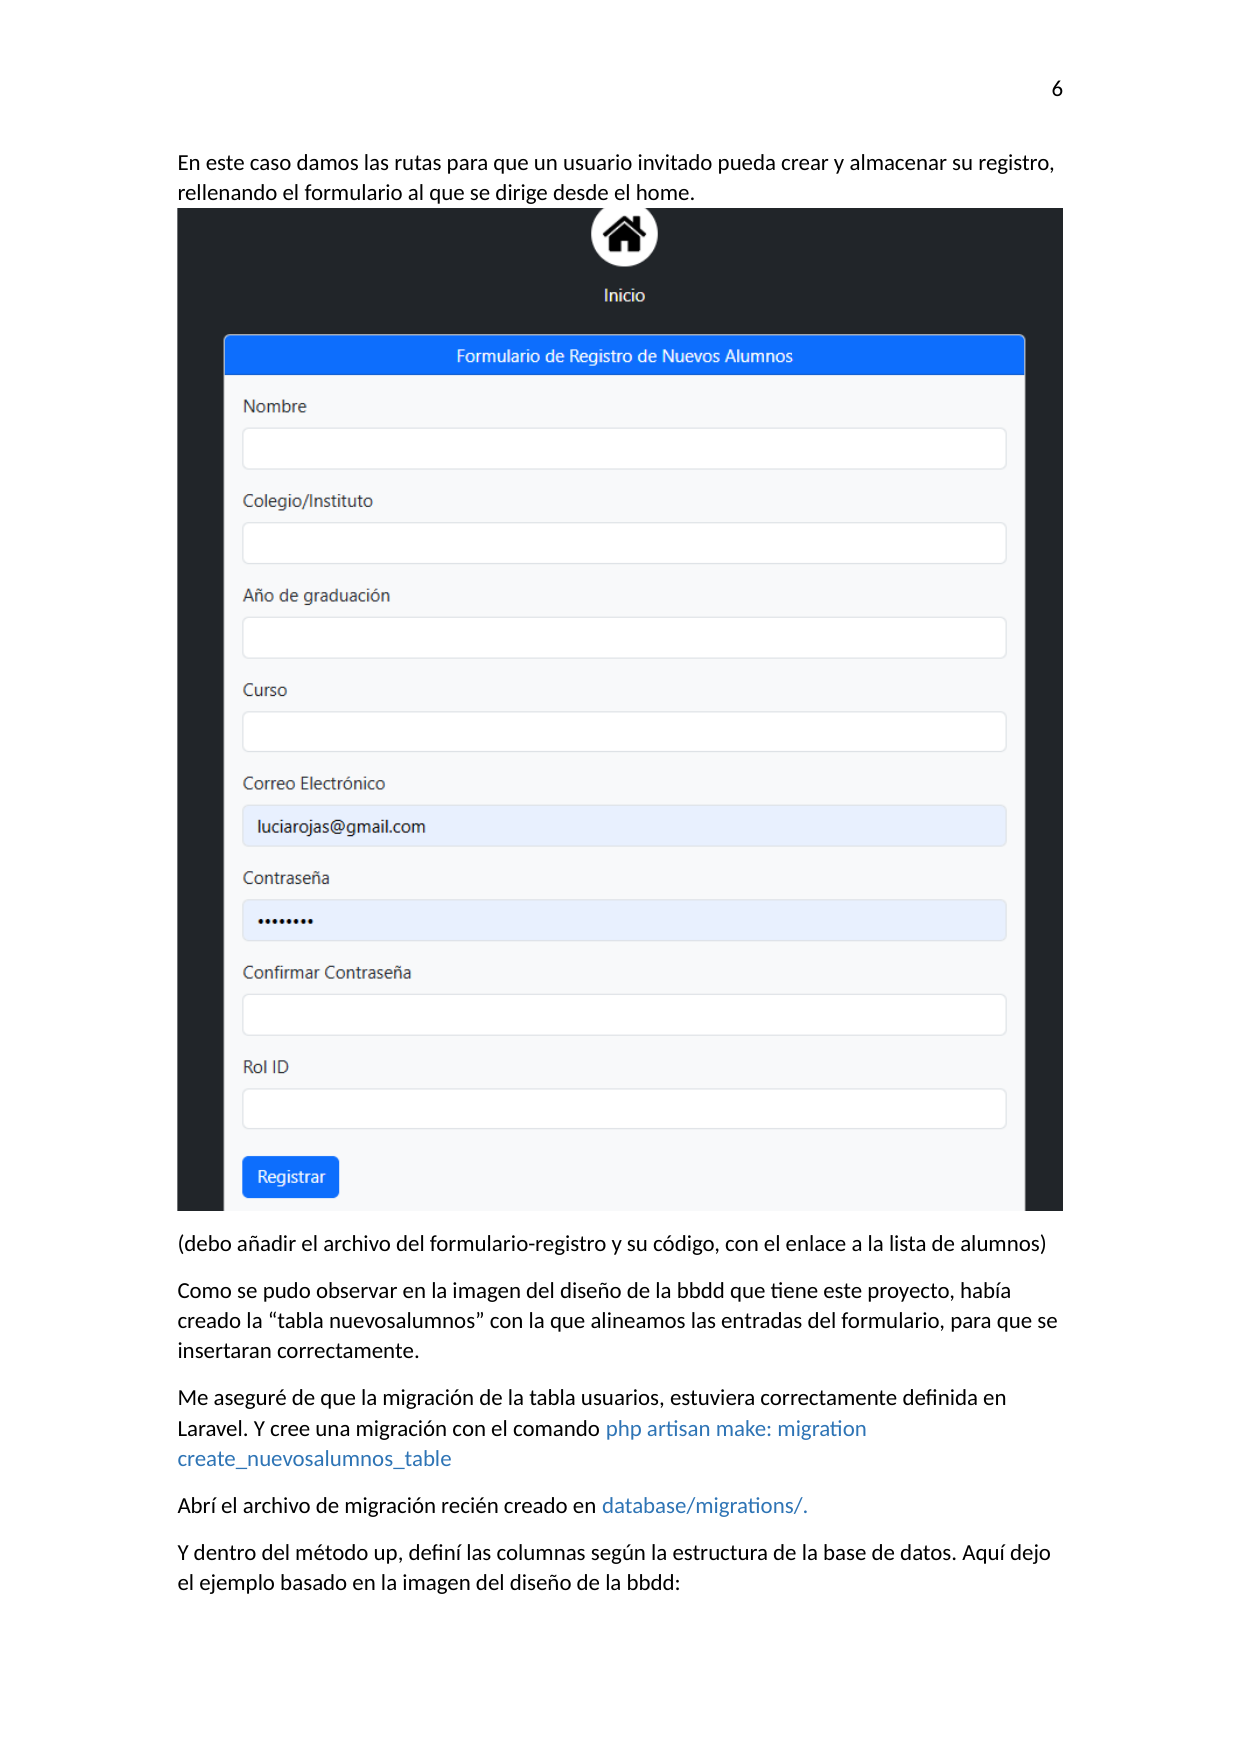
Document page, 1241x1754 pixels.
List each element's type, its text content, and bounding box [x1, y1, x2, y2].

picture [177, 208, 1063, 1211]
text Como se pudo observar en la imagen del diseño de la bbdd que tiene este proyecto, había creado la “tabla nuevosalumnos” con la que alineamos las entradas del formulario, para que se insertaran correctamente. [177, 1276, 1063, 1364]
text Me aseguré de que la migración de la tabla usuarios, estuviera correctamente definida en Laravel. Y cree una migración con el comando php artisan make: migration create_nuevosalumnos_table [177, 1383, 1063, 1472]
text Y dentro del método up, definí las columnas según la estructura de la base de datos. Aquí dejo el ejemplo basado en la imagen del diseño de la bbdd: [177, 1538, 1063, 1596]
text (debo añadir el archivo del formulario-registro y su código, con el enlace a la lista de alumnos) [177, 1229, 1063, 1257]
text En este caso damos las rutas para que un usuario invitado pueda crear y almacenar su registro, rellenando el formulario al que se dirige desde el home. [177, 148, 1063, 208]
text Abrí el archivo de migración recién creado en database/migrations/. [177, 1491, 1063, 1519]
